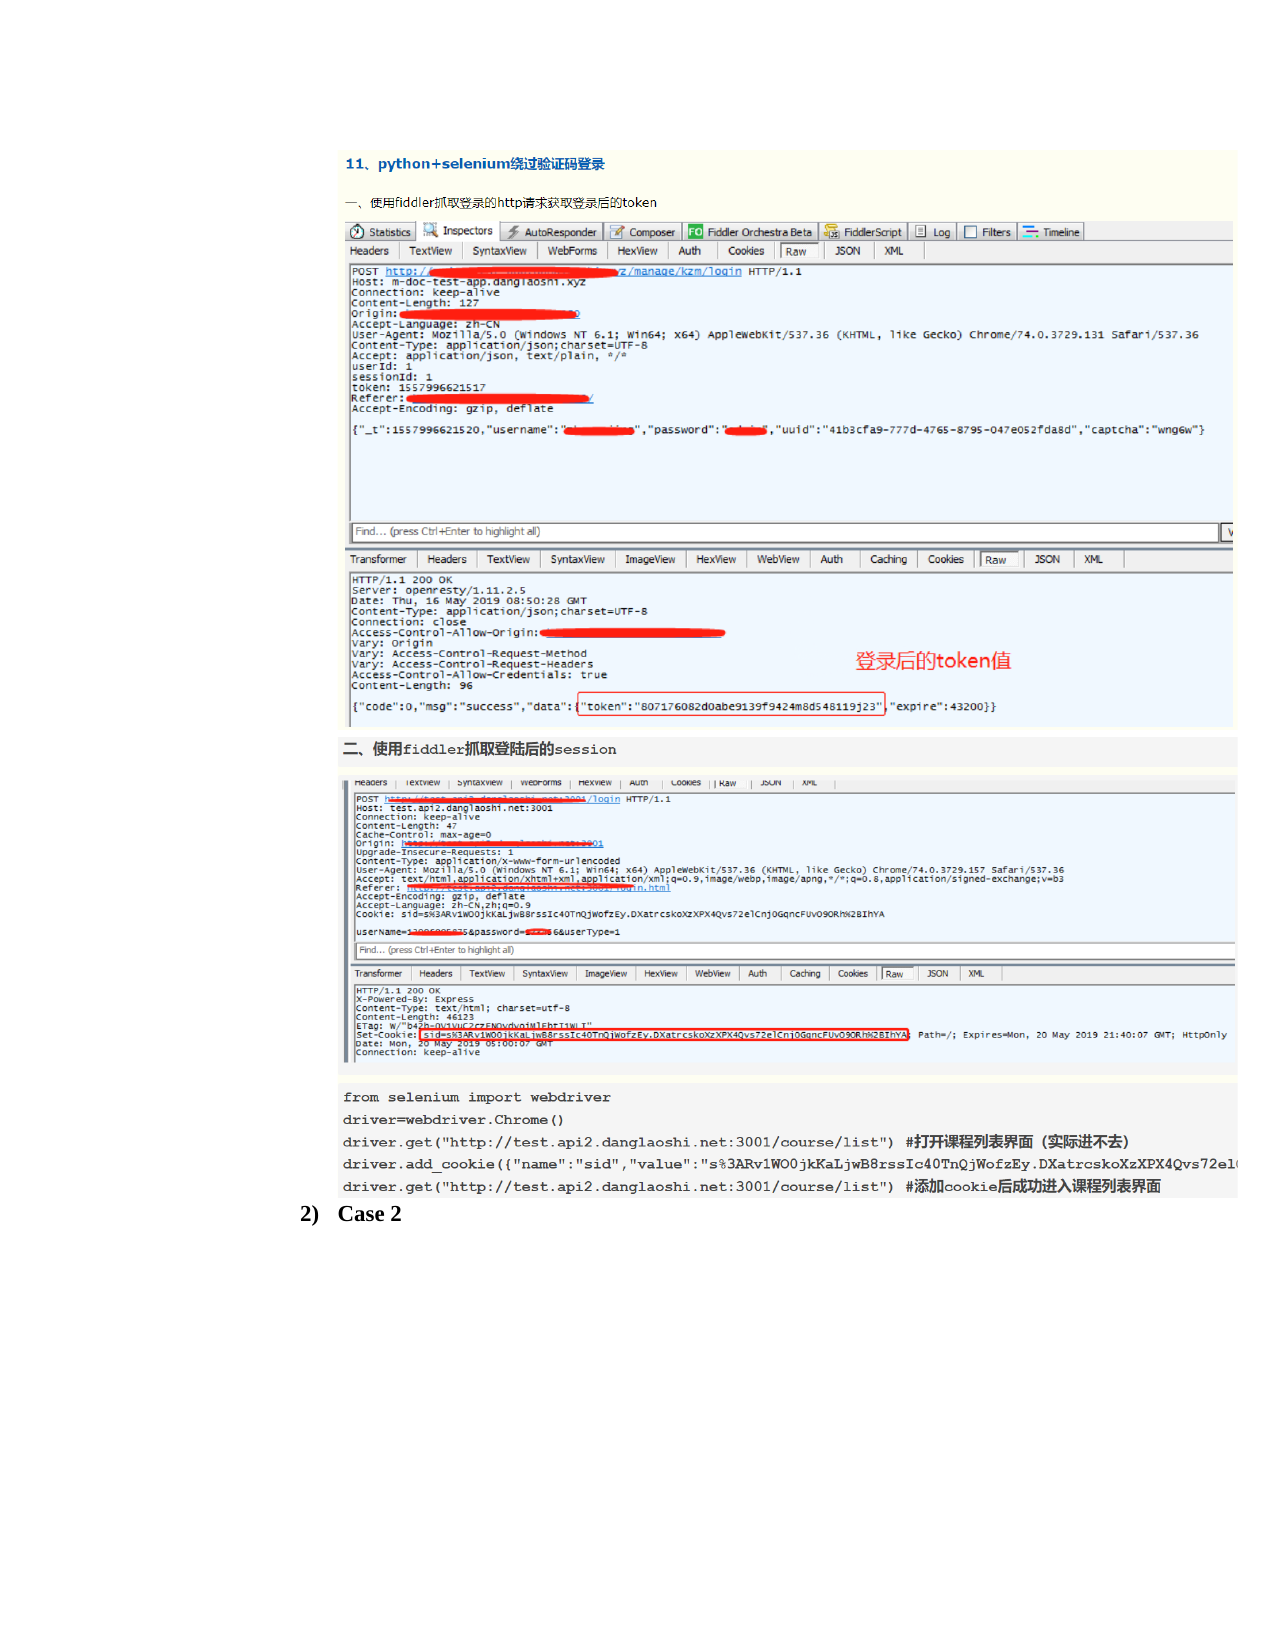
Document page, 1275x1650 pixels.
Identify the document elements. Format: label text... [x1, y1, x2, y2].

picture [337, 737, 1238, 1198]
list Case 2 [300, 1200, 1087, 1226]
picture [337, 150, 1238, 730]
